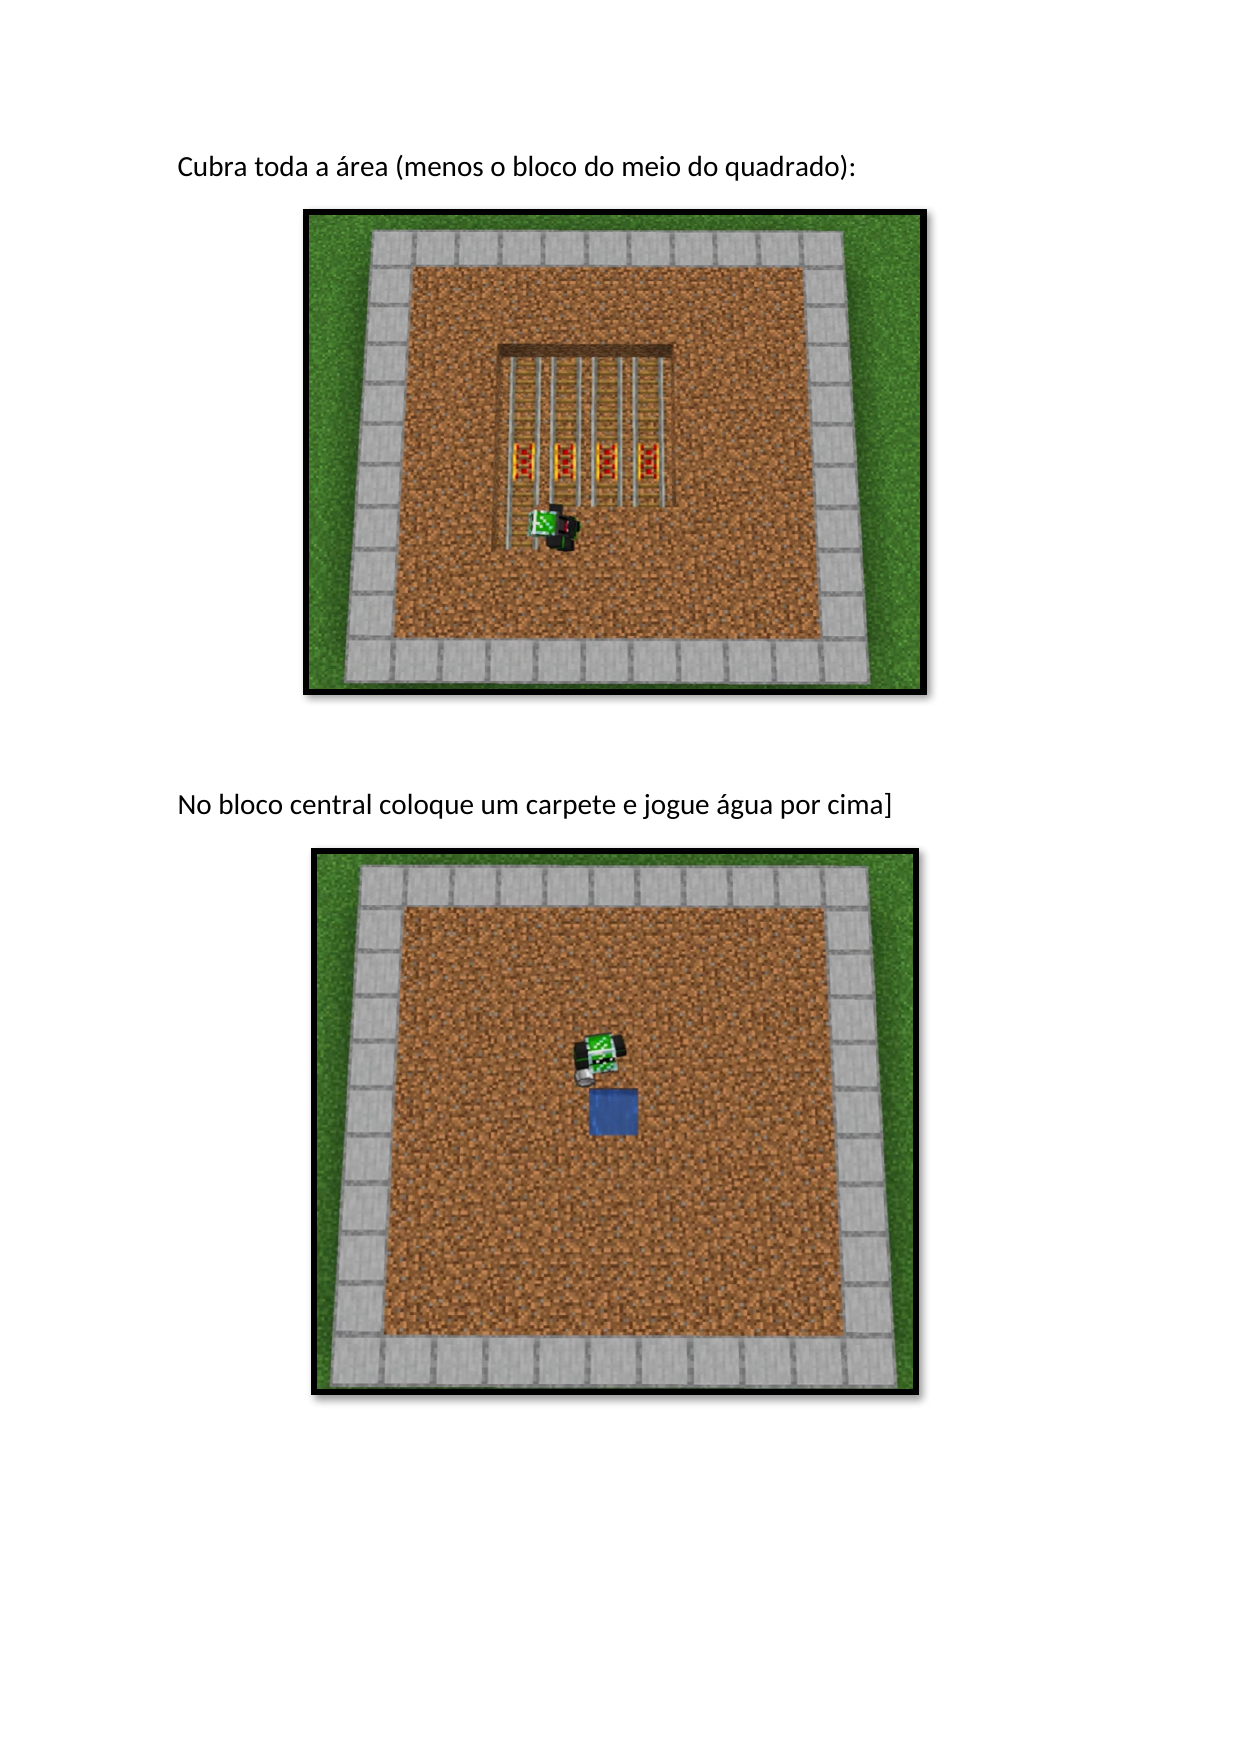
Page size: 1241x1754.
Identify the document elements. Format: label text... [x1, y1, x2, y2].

picture [317, 854, 913, 1389]
text Cubra toda a área (menos o bloco do meio do quadrado): [177, 148, 1063, 183]
picture [309, 215, 920, 689]
text No bloco central coloque um carpete e jogue água por cima] [177, 786, 1063, 822]
